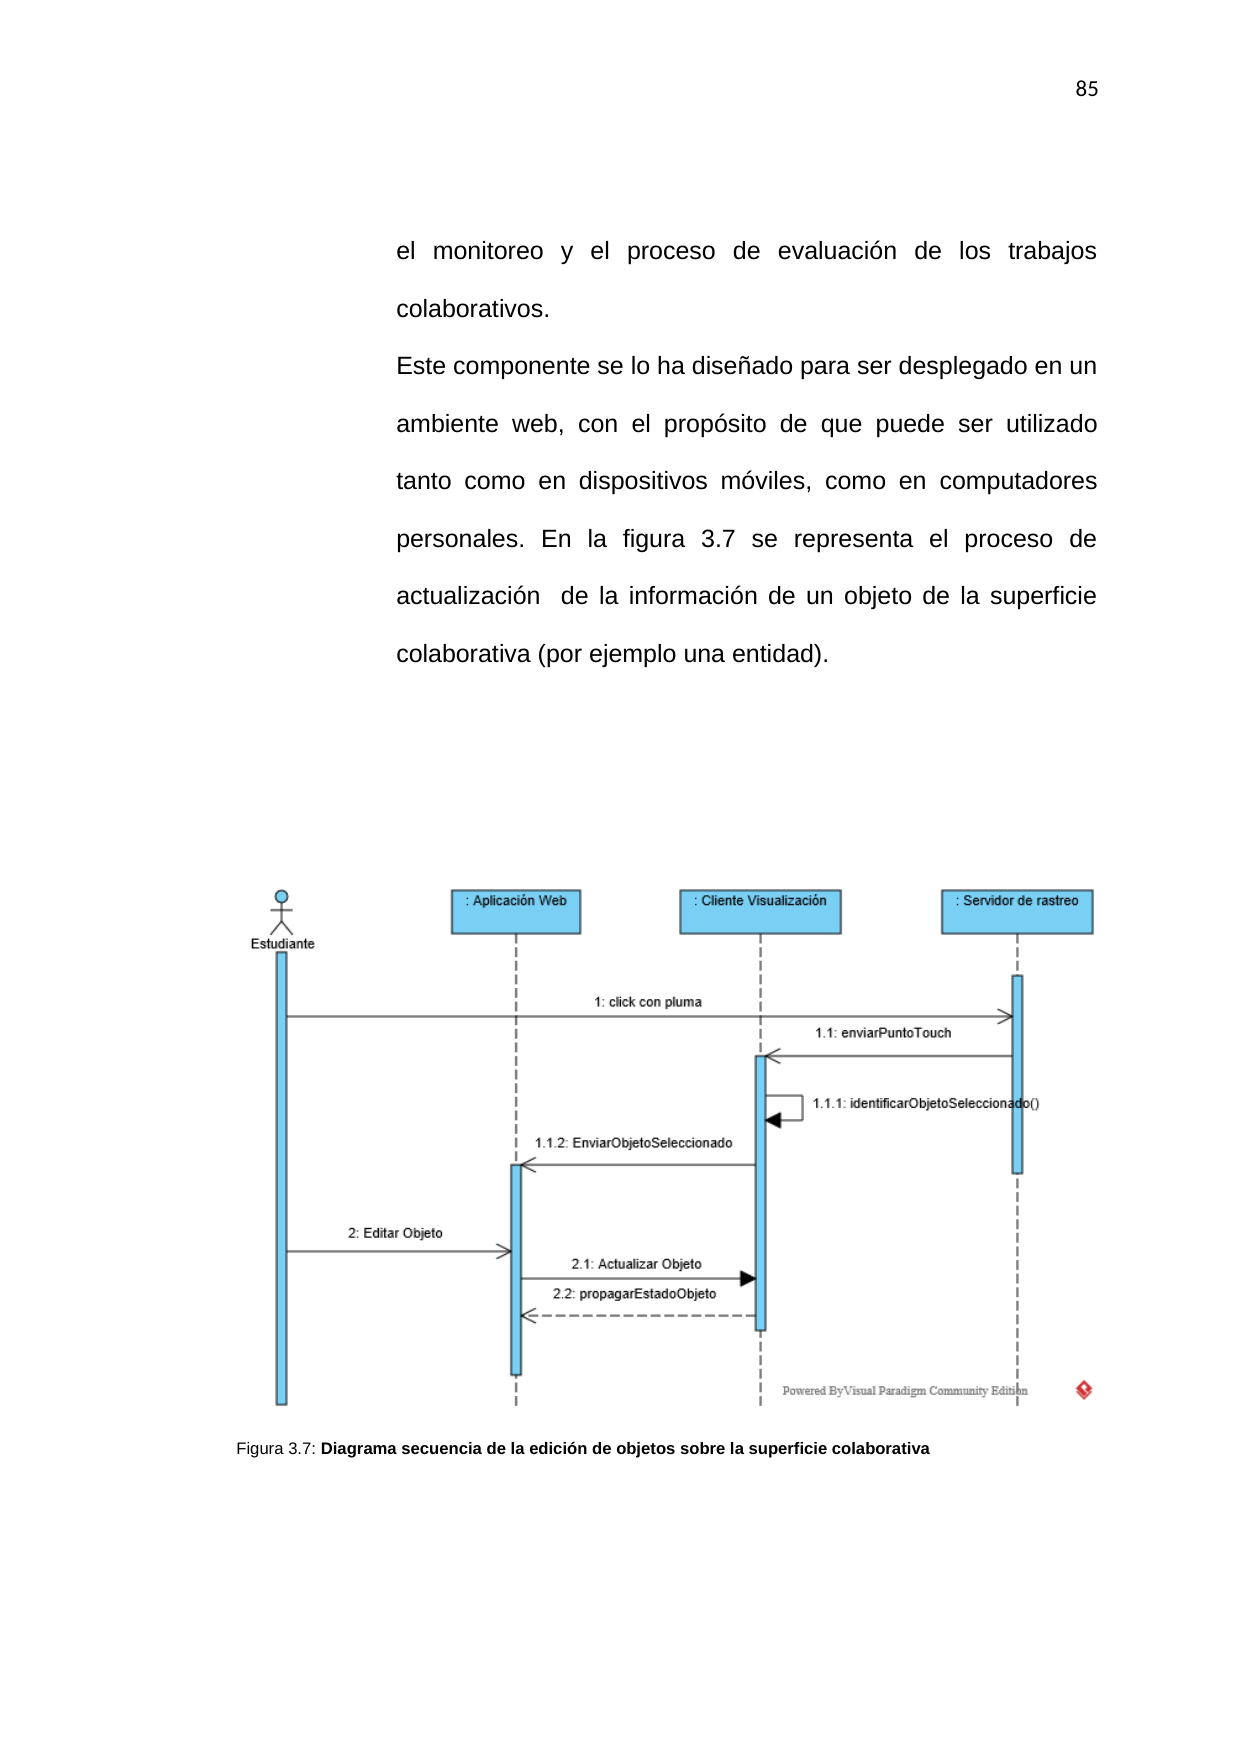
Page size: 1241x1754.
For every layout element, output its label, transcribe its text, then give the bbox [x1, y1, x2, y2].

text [396, 236, 1098, 322]
picture [236, 888, 1099, 1411]
list Figura 3.7: Diagrama secuencia de la edición de objetos sobre la superficie colaborativa [236, 1439, 1098, 1458]
text Este componente se lo ha diseñado para ser desplegado en un ambiente web, con el propósito de que puede ser utilizado tanto como en dispositivos móviles, como en computadores personales. En la figura 3.7 se representa el proceso de actualización de la información de un objeto de la superficie colaborativa (por ejemplo una entidad). [396, 351, 1098, 667]
